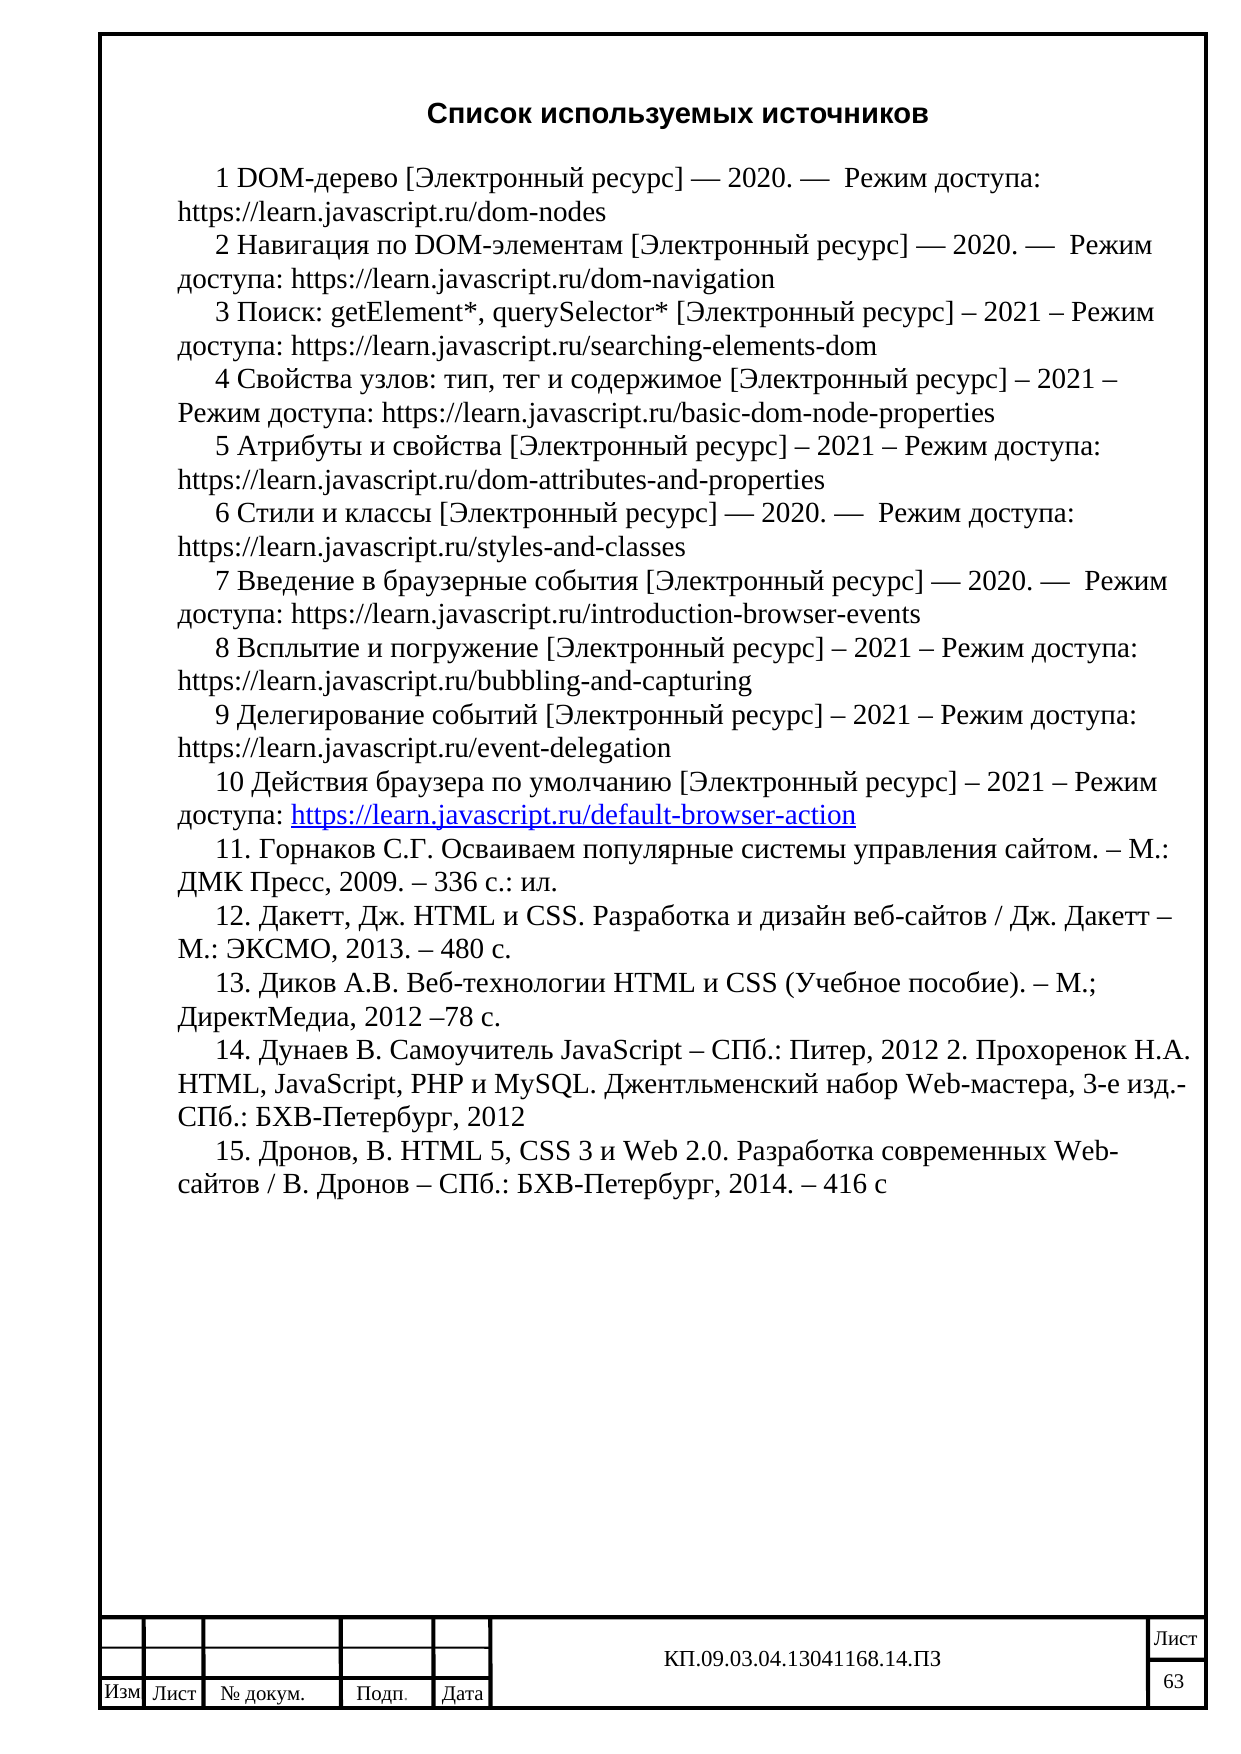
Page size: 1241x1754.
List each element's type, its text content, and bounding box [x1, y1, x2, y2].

text 4 Свойства узлов: тип, тег и содержимое [Электронный ресурс] – 2021 – Режим доступа: https://learn.javascript.ru/basic-dom-node-properties [177, 361, 1196, 428]
subtitle Список используемых источников [133, 96, 1223, 130]
text 14. Дунаев В. Самоучитель JavaScript – СПб.: Питер, 2012 2. Прохоренок Н.А. HTML, JavaScript, PHP и MySQL. Джентльменский набор Web-мастера, 3-е изд.- СПб.: БХВ-Петербург, 2012 [177, 1032, 1196, 1133]
text 12. Дакетт, Дж. HTML и CSS. Разработка и дизайн веб-сайтов / Дж. Дакетт – М.: ЭКСМО, 2013. – 480 с. [177, 898, 1196, 965]
text 9 Делегирование событий [Электронный ресурс] – 2021 – Режим доступа: https://learn.javascript.ru/event-delegation [177, 697, 1196, 764]
text 3 Поиск: getElement*, querySelector* [Электронный ресурс] – 2021 – Режим доступа: https://learn.javascript.ru/searching-elements-dom [177, 294, 1196, 361]
text 11. Горнаков С.Г. Осваиваем популярные системы управления сайтом. – М.: ДМК Пресс, 2009. – 336 с.: ил. [177, 831, 1196, 898]
list 7 Введение в браузерные события [Электронный ресурс] — 2020. — Режим доступа: https://learn.javascript.ru/introduction-browser-events [177, 563, 1196, 630]
text 1 DOM-дерево [Электронный ресурс] — 2020. — Режим доступа: https://learn.javascript.ru/dom-nodes [177, 160, 1196, 227]
text 10 Действия браузера по умолчанию [Электронный ресурс] – 2021 – Режим доступа: https://learn.javascript.ru/default-browser-action [177, 764, 1196, 831]
list 2 Навигация по DOM-элементам [Электронный ресурс] — 2020. — Режим доступа: https://learn.javascript.ru/dom-navigation [177, 227, 1196, 294]
text 5 Атрибуты и свойства [Электронный ресурс] – 2021 – Режим доступа: https://learn.javascript.ru/dom-attributes-and-properties [177, 428, 1196, 496]
text 8 Всплытие и погружение [Электронный ресурс] – 2021 – Режим доступа: https://learn.javascript.ru/bubbling-and-capturing [177, 630, 1196, 697]
text 6 Стили и классы [Электронный ресурс] — 2020. — Режим доступа: https://learn.javascript.ru/styles-and-classes [177, 496, 1196, 563]
text 13. Диков А.В. Веб-технологии HTML и CSS (Учебное пособие). – М.; ДиректМедиа, 2012 –78 с. [177, 965, 1196, 1032]
text 15. Дронов, В. HTML 5, CSS 3 и Web 2.0. Разработка современных Web-сайтов / В. Дронов – СПб.: БХВ-Петербург, 2014. – 416 с [177, 1133, 1196, 1200]
